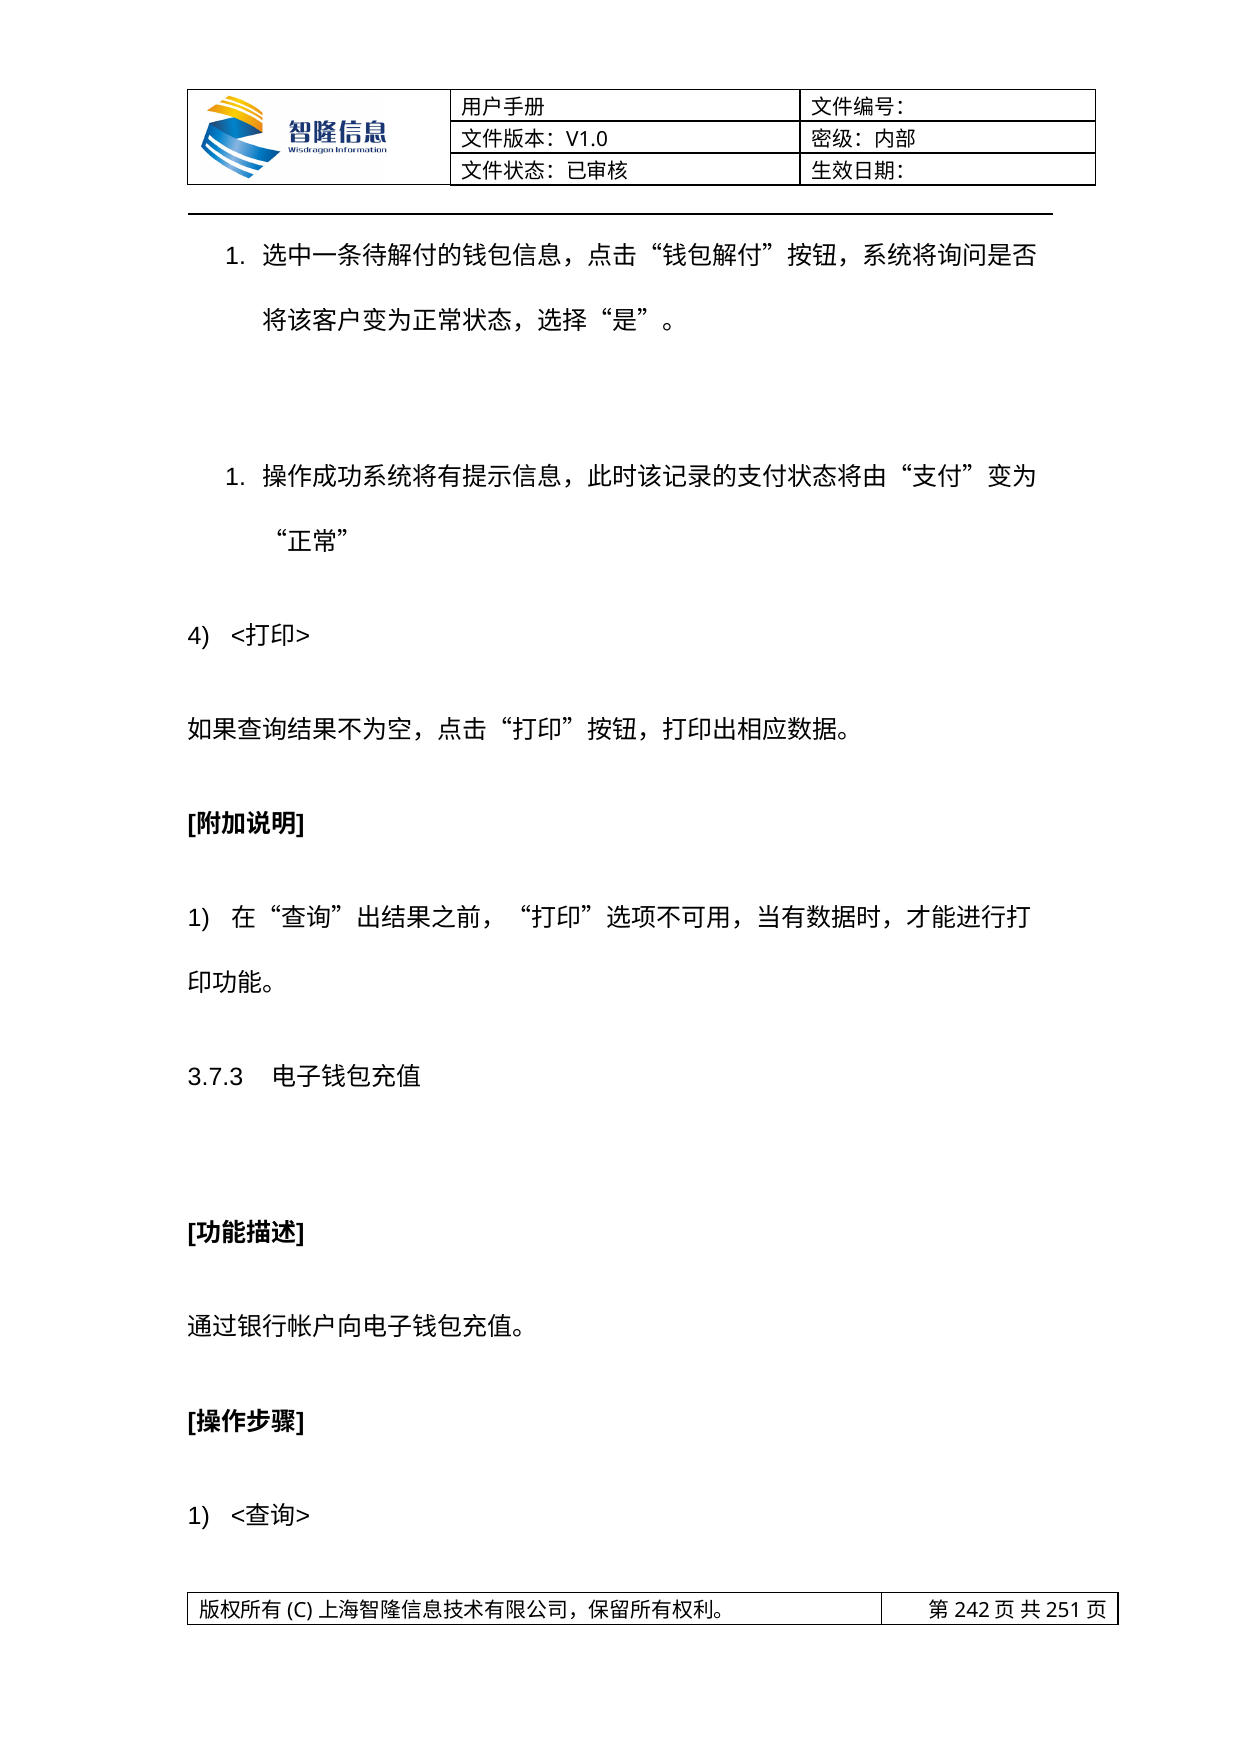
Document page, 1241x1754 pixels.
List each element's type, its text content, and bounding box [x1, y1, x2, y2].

text 1) 在“查询”出结果之前，“打印”选项不可用，当有数据时，才能进行打印功能。 [187, 883, 1053, 1013]
text 1) <查询> [187, 1481, 1053, 1546]
list 选中一条待解付的钱包信息，点击“钱包解付”按钮，系统将询问是否将该客户变为正常状态，选择“是”。 [225, 221, 1053, 351]
text 通过银行帐户向电子钱包充值。 [187, 1292, 1053, 1357]
text [附加说明] [187, 789, 1053, 854]
text [功能描述] [187, 1198, 1053, 1263]
text 3.7.3 电子钱包充值 [187, 1042, 1053, 1107]
text 如果查询结果不为空，点击“打印”按钮，打印出相应数据。 [187, 695, 1053, 760]
text 4) <打印> [187, 601, 1053, 666]
text [操作步骤] [187, 1387, 1053, 1452]
list 操作成功系统将有提示信息，此时该记录的支付状态将由“支付”变为“正常” [225, 442, 1053, 572]
picture [198, 91, 388, 183]
